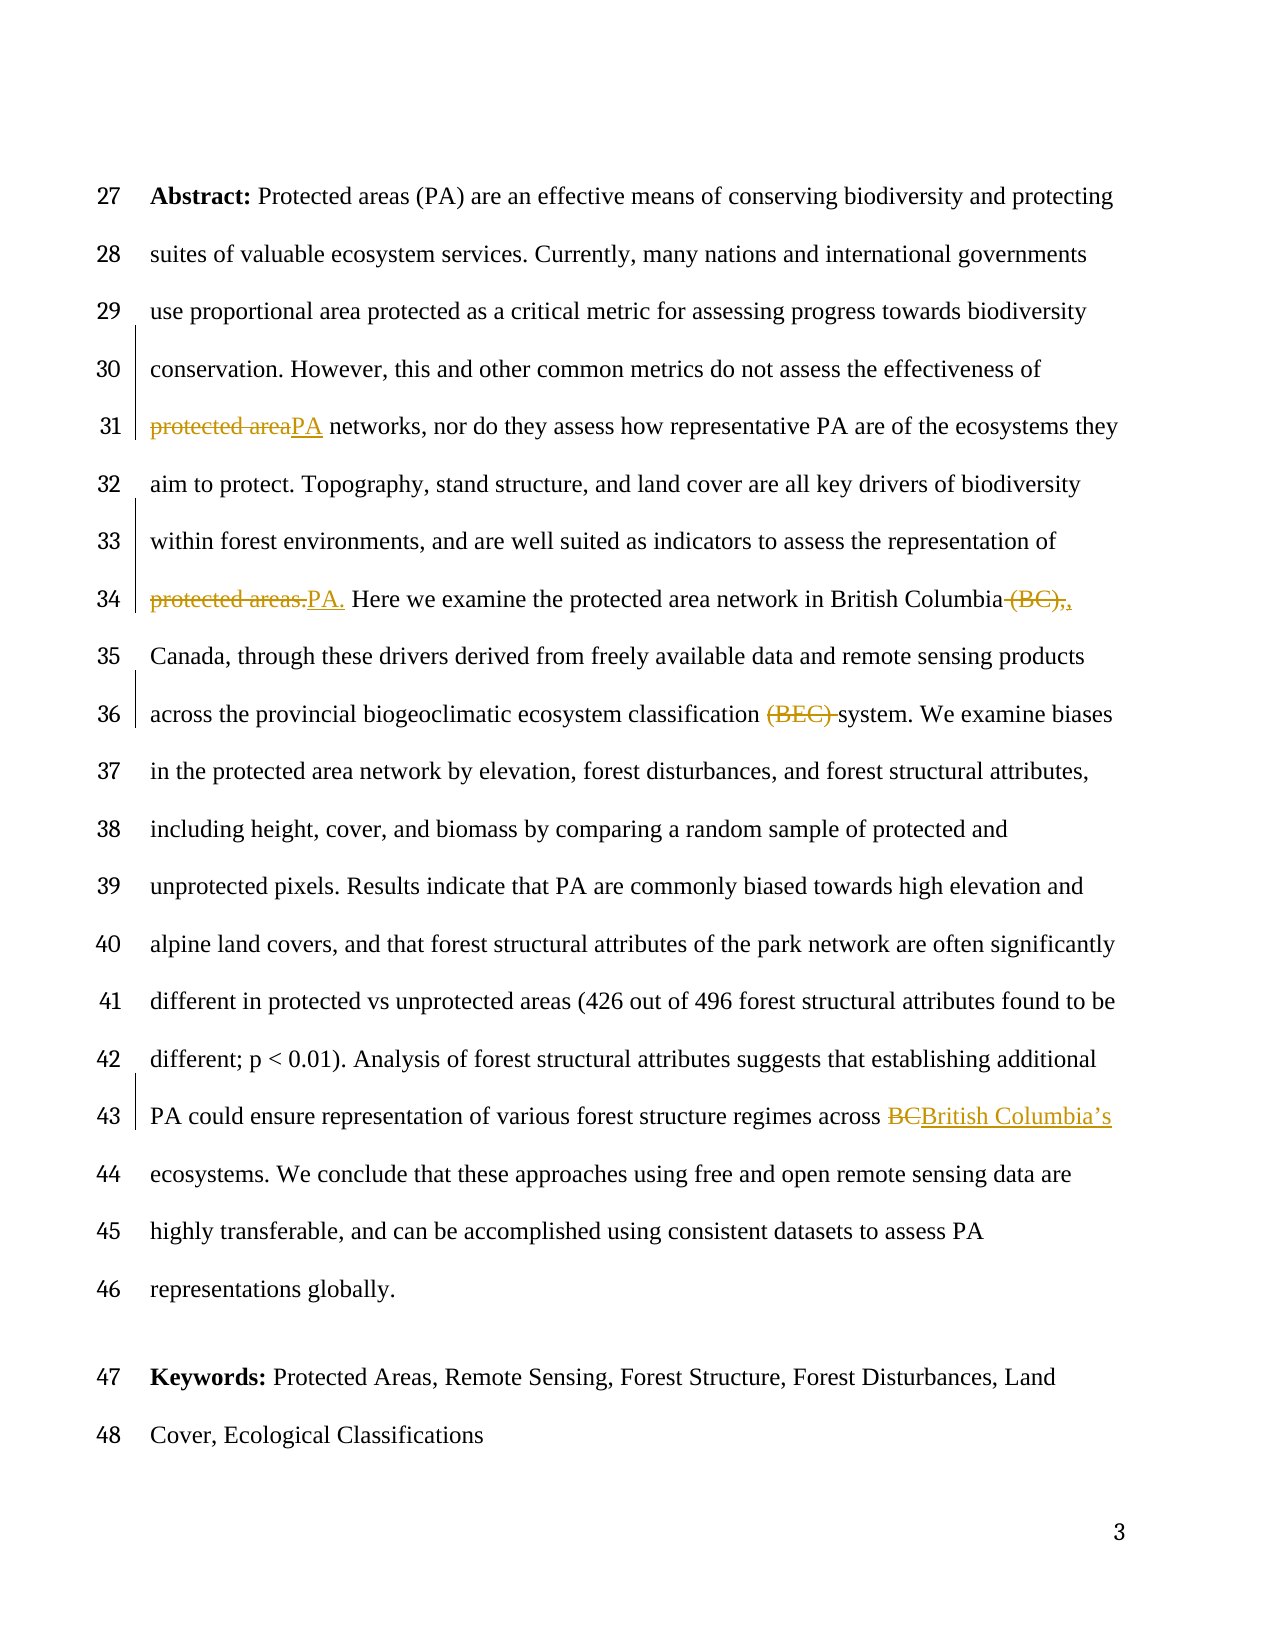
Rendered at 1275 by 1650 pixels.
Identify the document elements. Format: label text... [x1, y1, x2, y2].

text Keywords: Protected Areas, Remote Sensing, Forest Structure, Forest Disturbances, Land Cover, Ecological Classifications [150, 1362, 1125, 1449]
text Abstract: Protected areas (PA) are an effective means of conserving biodiversity and protecting suites of valuable ecosystem services. Currently, many nations and international governments use proportional area protected as a critical metric for assessing progress towards biodiversity conservation. However, this and other common metrics do not assess the effectiveness of networks, nor do they assess how representative PA are of the ecosystems they aim to protect. Topography, stand structure, and land cover are all key drivers of biodiversity within forest environments, and are well suited as indicators to assess the representation of Here we examine the protected area network in British Columbia Canada, through these drivers derived from freely available data and remote sensing products across the provincial biogeoclimatic ecosystem classification system. We examine biases in the protected area network by elevation, forest disturbances, and forest structural attributes, including height, cover, and biomass by comparing a random sample of protected and unprotected pixels. Results indicate that PA are commonly biased towards high elevation and alpine land covers, and that forest structural attributes of the park network are often significantly different in protected vs unprotected areas (426 out of 496 forest structural attributes found to be different; p < 0.01). Analysis of forest structural attributes suggests that establishing additional PA could ensure representation of various forest structure regimes across ecosystems. We conclude that these approaches using free and open remote sensing data are highly transferable, and can be accomplished using consistent datasets to assess PA representations globally. [150, 181, 1125, 1302]
